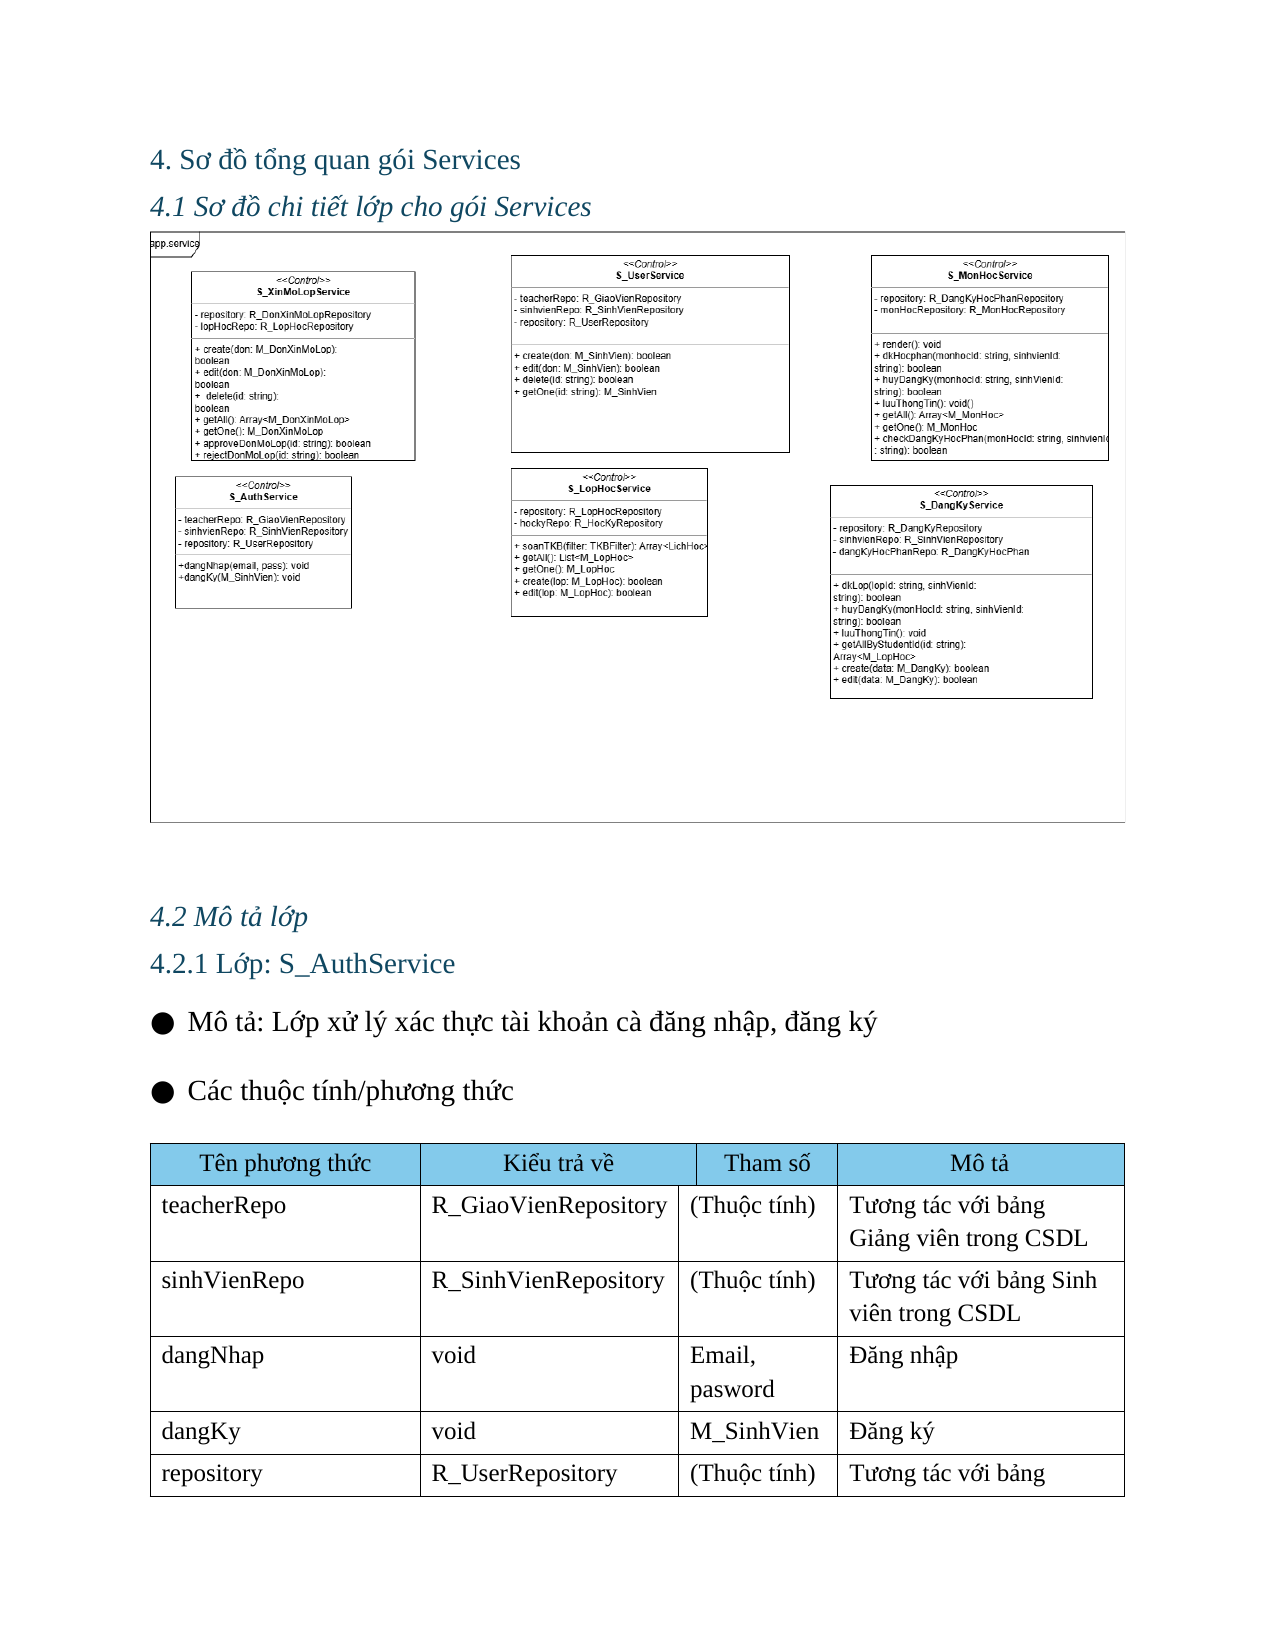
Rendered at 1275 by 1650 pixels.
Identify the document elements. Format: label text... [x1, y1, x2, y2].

table_cell R_GiaoVienRepository [421, 1186, 678, 1261]
table_header Kiểu trả về [421, 1144, 696, 1185]
list Các thuộc tính/phương thức [150, 1057, 1125, 1117]
table_header Mô tả [838, 1144, 1124, 1185]
table_header Tham số [697, 1144, 837, 1185]
table_cell Đăng nhập [838, 1337, 1124, 1411]
table_header Tên phương thức [151, 1144, 420, 1185]
table_cell void [421, 1412, 678, 1453]
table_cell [838, 1455, 1124, 1496]
table_cell R_UserRepository [421, 1455, 678, 1496]
table_cell Tương tác với bảng Sinh viên trong CSDL [838, 1262, 1124, 1336]
list Mô tả: Lớp xử lý xác thực tài khoản cà đăng nhập, đăng ký [150, 989, 1125, 1048]
picture [150, 231, 1125, 823]
table_cell R_SinhVienRepository [421, 1262, 678, 1336]
subtitle 4. Sơ đồ tổng quan gói Services [150, 142, 1125, 176]
table_cell repository [151, 1455, 420, 1496]
subtitle 4.2 Mô tả lớp [150, 899, 1125, 933]
table_cell dangNhap [151, 1337, 420, 1411]
table_cell teacherRepo [151, 1186, 420, 1261]
table_cell Tương tác với bảng Giảng viên trong CSDL [838, 1186, 1124, 1261]
subtitle 4.1 Sơ đồ chi tiết lớp cho gói Services [150, 189, 1125, 222]
table_cell dangKy [151, 1412, 420, 1453]
table_cell Email, pasword [679, 1337, 837, 1411]
table_cell void [421, 1337, 678, 1411]
table_cell (Thuộc tính) [679, 1262, 837, 1336]
table_cell (Thuộc tính) [679, 1186, 837, 1261]
table_cell (Thuộc tính) [679, 1455, 837, 1496]
table_cell sinhVienRepo [151, 1262, 420, 1336]
subtitle 4.2.1 Lớp: S_AuthService [150, 946, 1125, 979]
table_cell Đăng ký [838, 1412, 1124, 1453]
table_cell M_SinhVien [679, 1412, 837, 1453]
